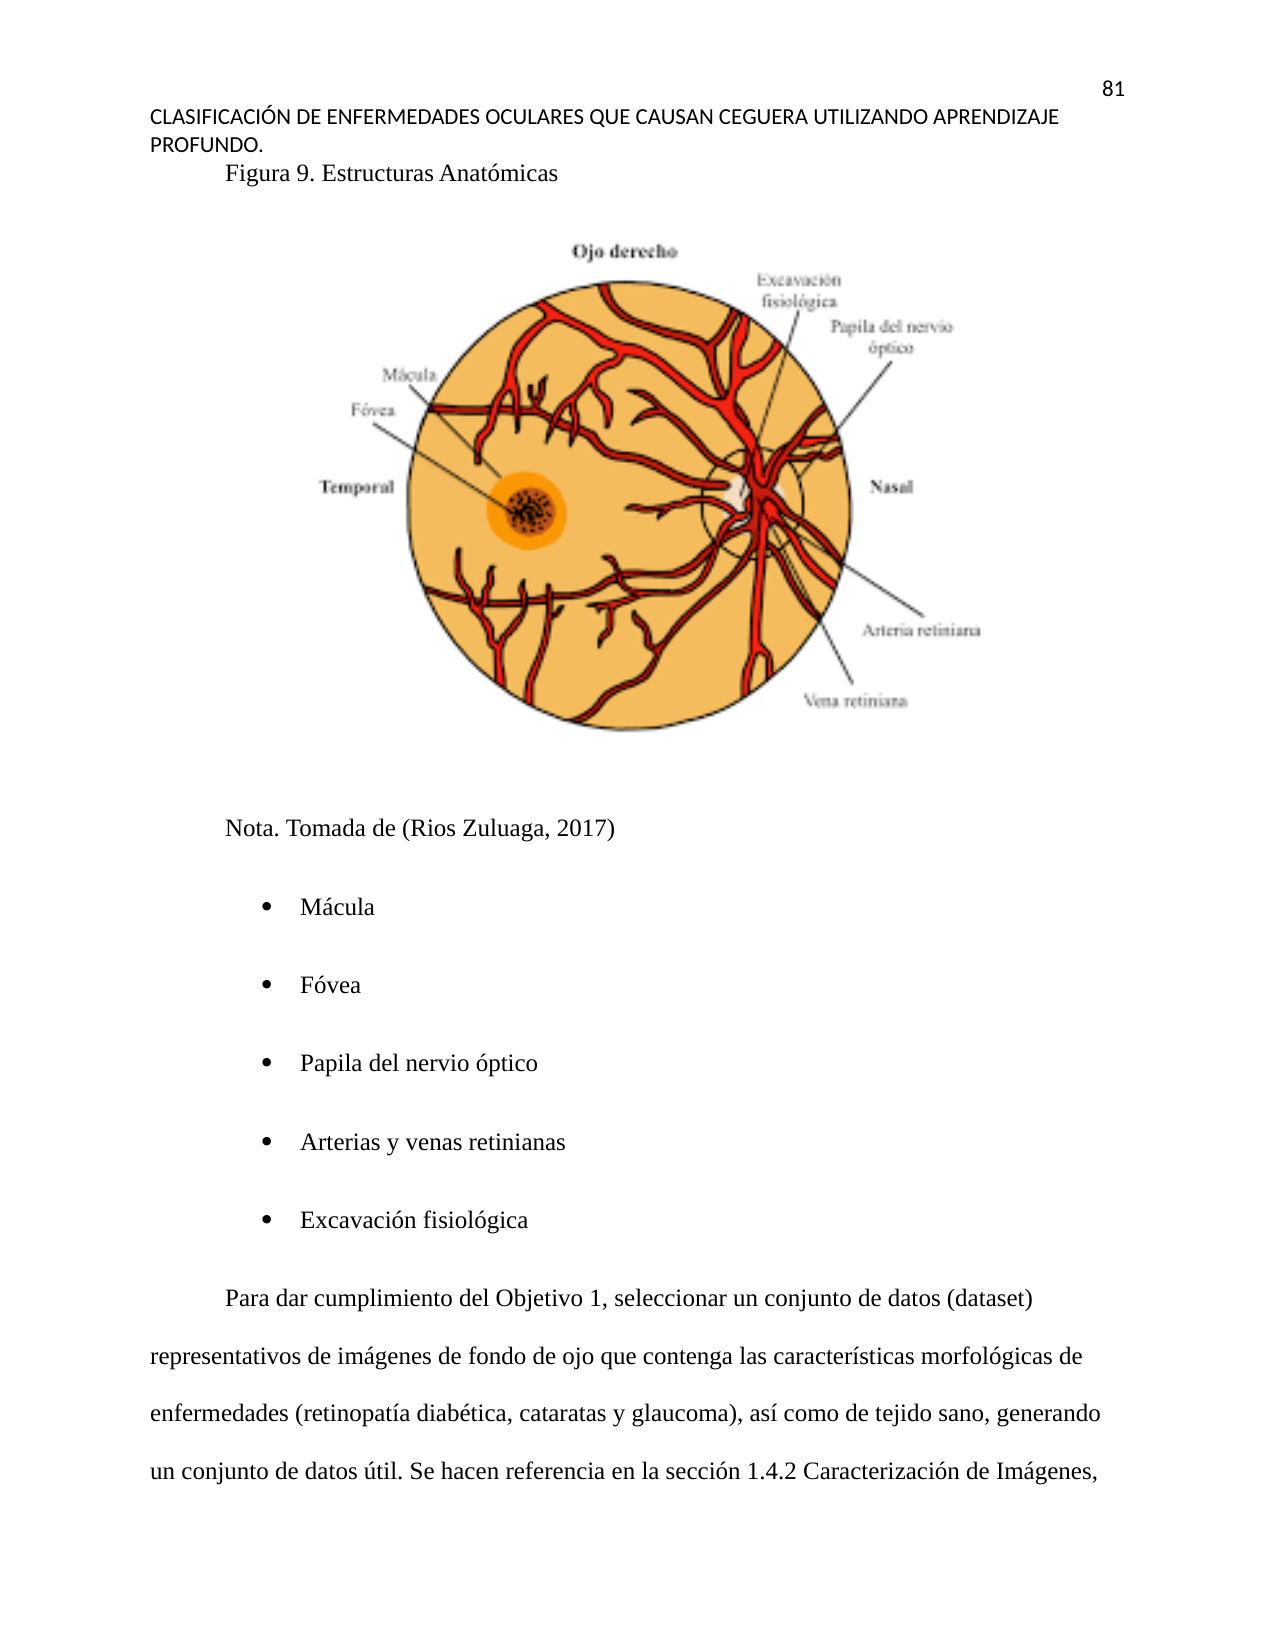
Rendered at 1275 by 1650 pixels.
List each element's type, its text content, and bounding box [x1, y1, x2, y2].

text Figura 9. Estructuras Anatómicas [150, 158, 1125, 187]
list Papila del nervio óptico [262, 1048, 1125, 1077]
list Fóvea [262, 970, 1125, 999]
list Arterias y venas retinianas [262, 1127, 1125, 1155]
list Excavación fisiológica [262, 1205, 1125, 1234]
list Mácula [262, 892, 1125, 920]
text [150, 1283, 1125, 1484]
picture [309, 235, 986, 735]
